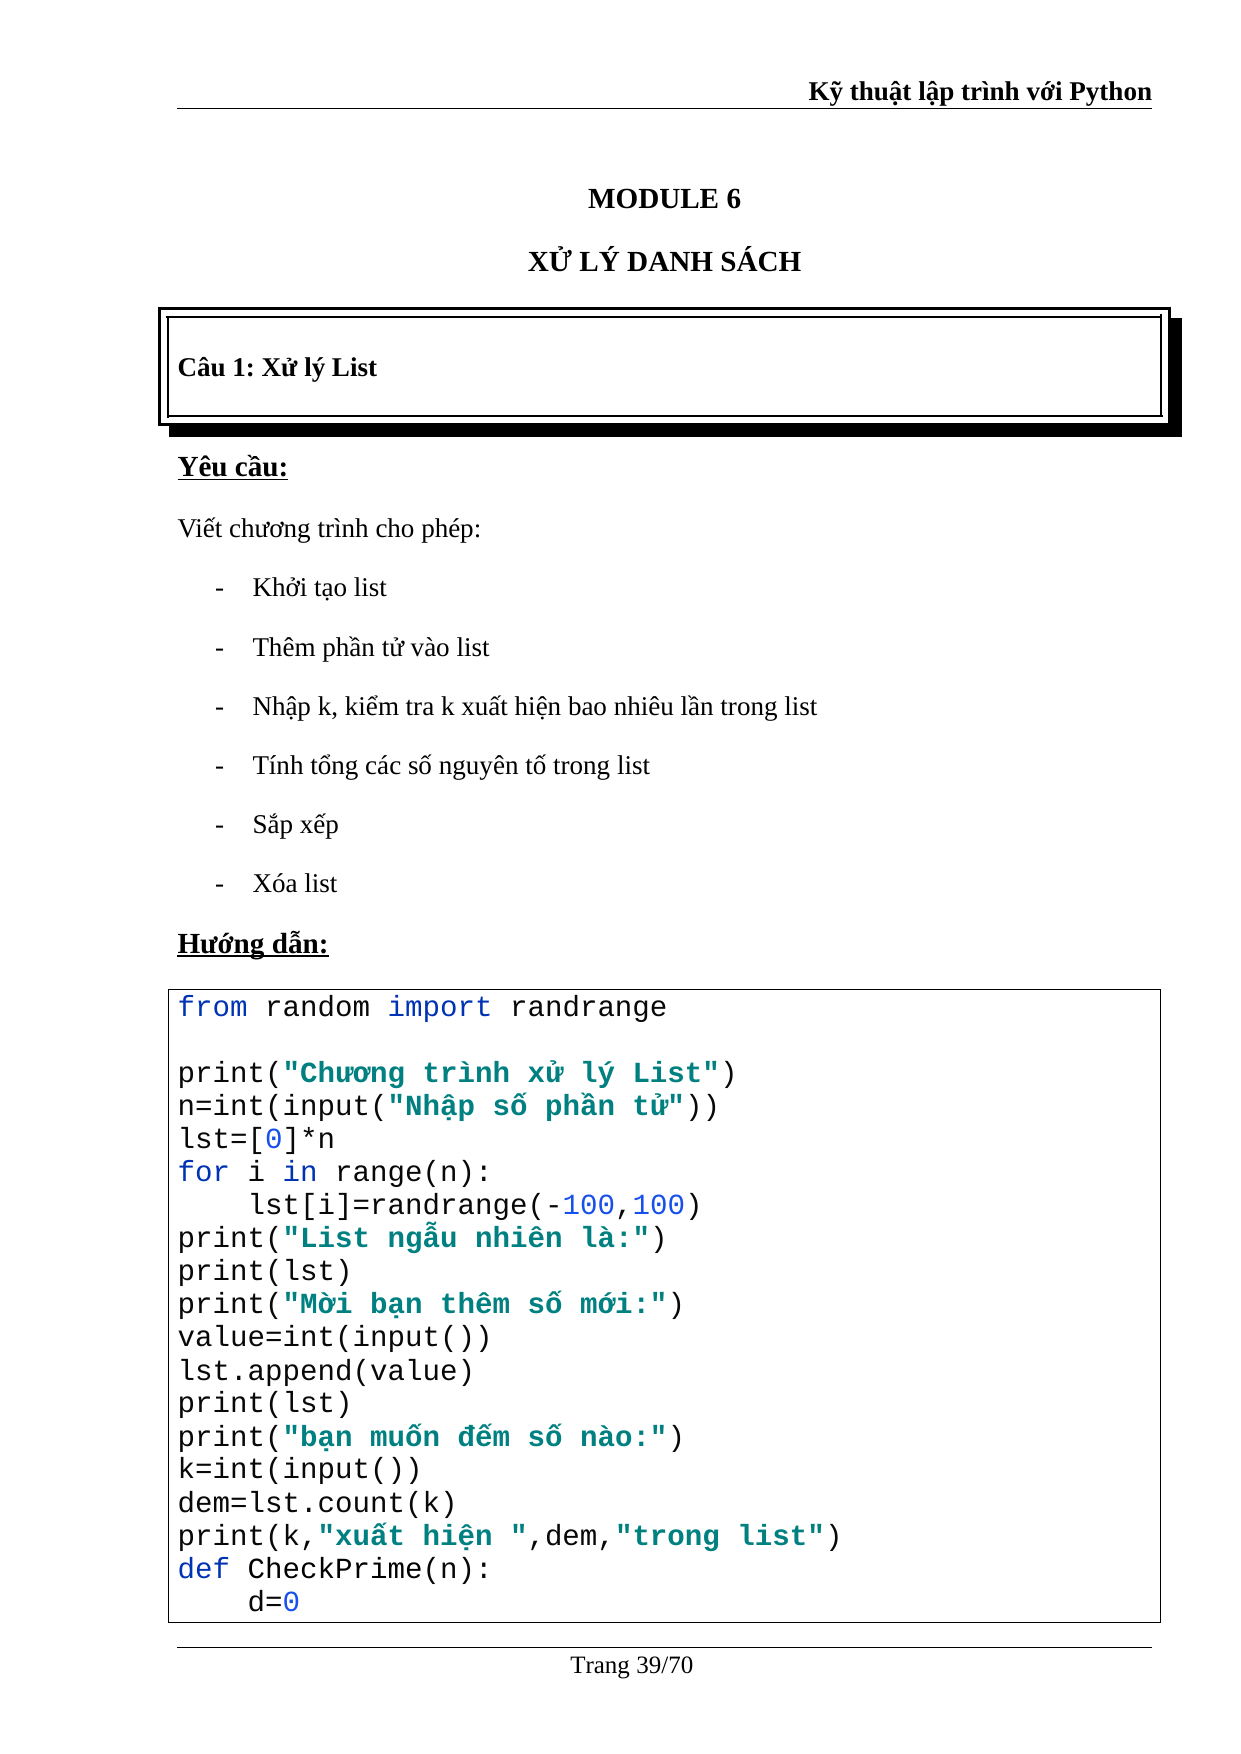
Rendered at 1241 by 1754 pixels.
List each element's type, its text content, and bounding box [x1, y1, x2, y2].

text XỬ LÝ DANH SÁCH [177, 244, 1152, 277]
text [169, 990, 1160, 1622]
list Khởi tạo list [215, 571, 1152, 603]
text Câu 1: Xử lý List [177, 351, 1152, 382]
list Tính tổng các số nguyên tố trong list [215, 749, 1152, 780]
list Xóa list [215, 867, 1152, 898]
list Sắp xếp [215, 808, 1152, 839]
text MODULE 6 [177, 181, 1152, 214]
list Nhập k, kiểm tra k xuất hiện bao nhiêu lần trong list [215, 690, 1152, 721]
text Yêu cầu: [177, 449, 1152, 483]
text Viết chương trình cho phép: [177, 512, 1152, 543]
text Hướng dẫn: [177, 926, 1152, 960]
list Thêm phần tử vào list [215, 631, 1152, 662]
